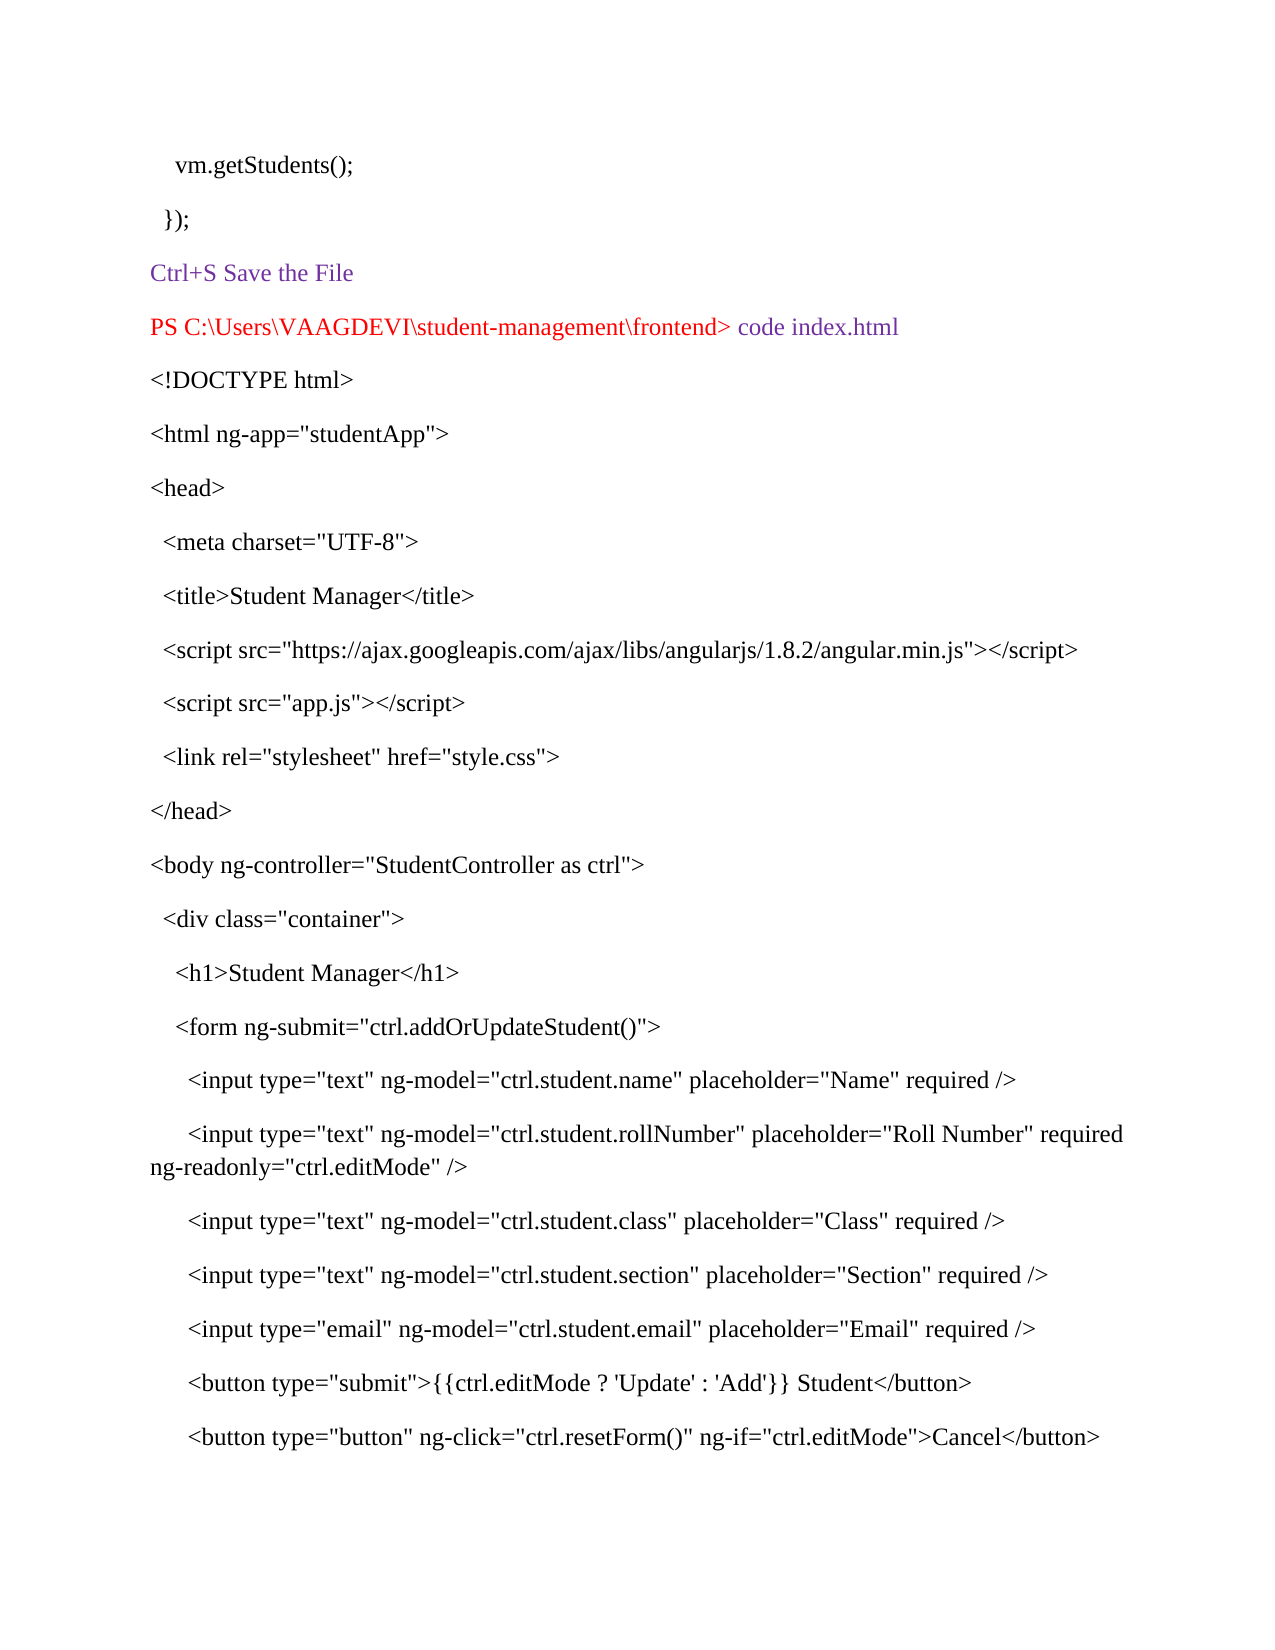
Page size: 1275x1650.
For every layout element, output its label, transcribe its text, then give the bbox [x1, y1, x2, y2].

text <!DOCTYPE html> [150, 365, 1125, 394]
text <form ng-submit="ctrl.addOrUpdateStudent()"> [150, 1012, 1125, 1040]
text <button type="submit">{{ctrl.editMode ? 'Update' : 'Add'}} Student</button> [150, 1368, 1125, 1397]
text <link rel="stylesheet" href="style.css"> [150, 742, 1125, 771]
text <input type="text" ng-model="ctrl.student.section" placeholder="Section" required /> [150, 1260, 1125, 1289]
text Ctrl+S Save the File [150, 258, 1125, 286]
text <html ng-app="studentApp"> [150, 419, 1125, 448]
text }); [150, 204, 1125, 233]
text <script src="app.js"></script> [150, 688, 1125, 717]
text <input type="email" ng-model="ctrl.student.email" placeholder="Email" required /> [150, 1314, 1125, 1343]
text <div class="container"> [150, 904, 1125, 933]
text <meta charset="UTF-8"> [150, 527, 1125, 556]
text <input type="text" ng-model="ctrl.student.class" placeholder="Class" required /> [150, 1206, 1125, 1235]
text <button type="button" ng-click="ctrl.resetForm()" ng-if="ctrl.editMode">Cancel</button> [150, 1422, 1125, 1450]
text </head> [150, 796, 1125, 825]
text <input type="text" ng-model="ctrl.student.name" placeholder="Name" required /> [150, 1066, 1125, 1094]
text <h1>Student Manager</h1> [150, 958, 1125, 987]
text vm.getStudents(); [150, 150, 1125, 179]
text <script src="https://ajax.googleapis.com/ajax/libs/angularjs/1.8.2/angular.min.js"></script> [150, 635, 1125, 663]
text PS C:\Users\VAAGDEVI\student-management\frontend> code index.html [150, 312, 1125, 340]
text <input type="text" ng-model="ctrl.student.rollNumber" placeholder="Roll Number" required ng-readonly="ctrl.editMode" /> [150, 1119, 1125, 1181]
text <body ng-controller="StudentController as ctrl"> [150, 850, 1125, 879]
text <head> [150, 473, 1125, 502]
text <title>Student Manager</title> [150, 581, 1125, 609]
